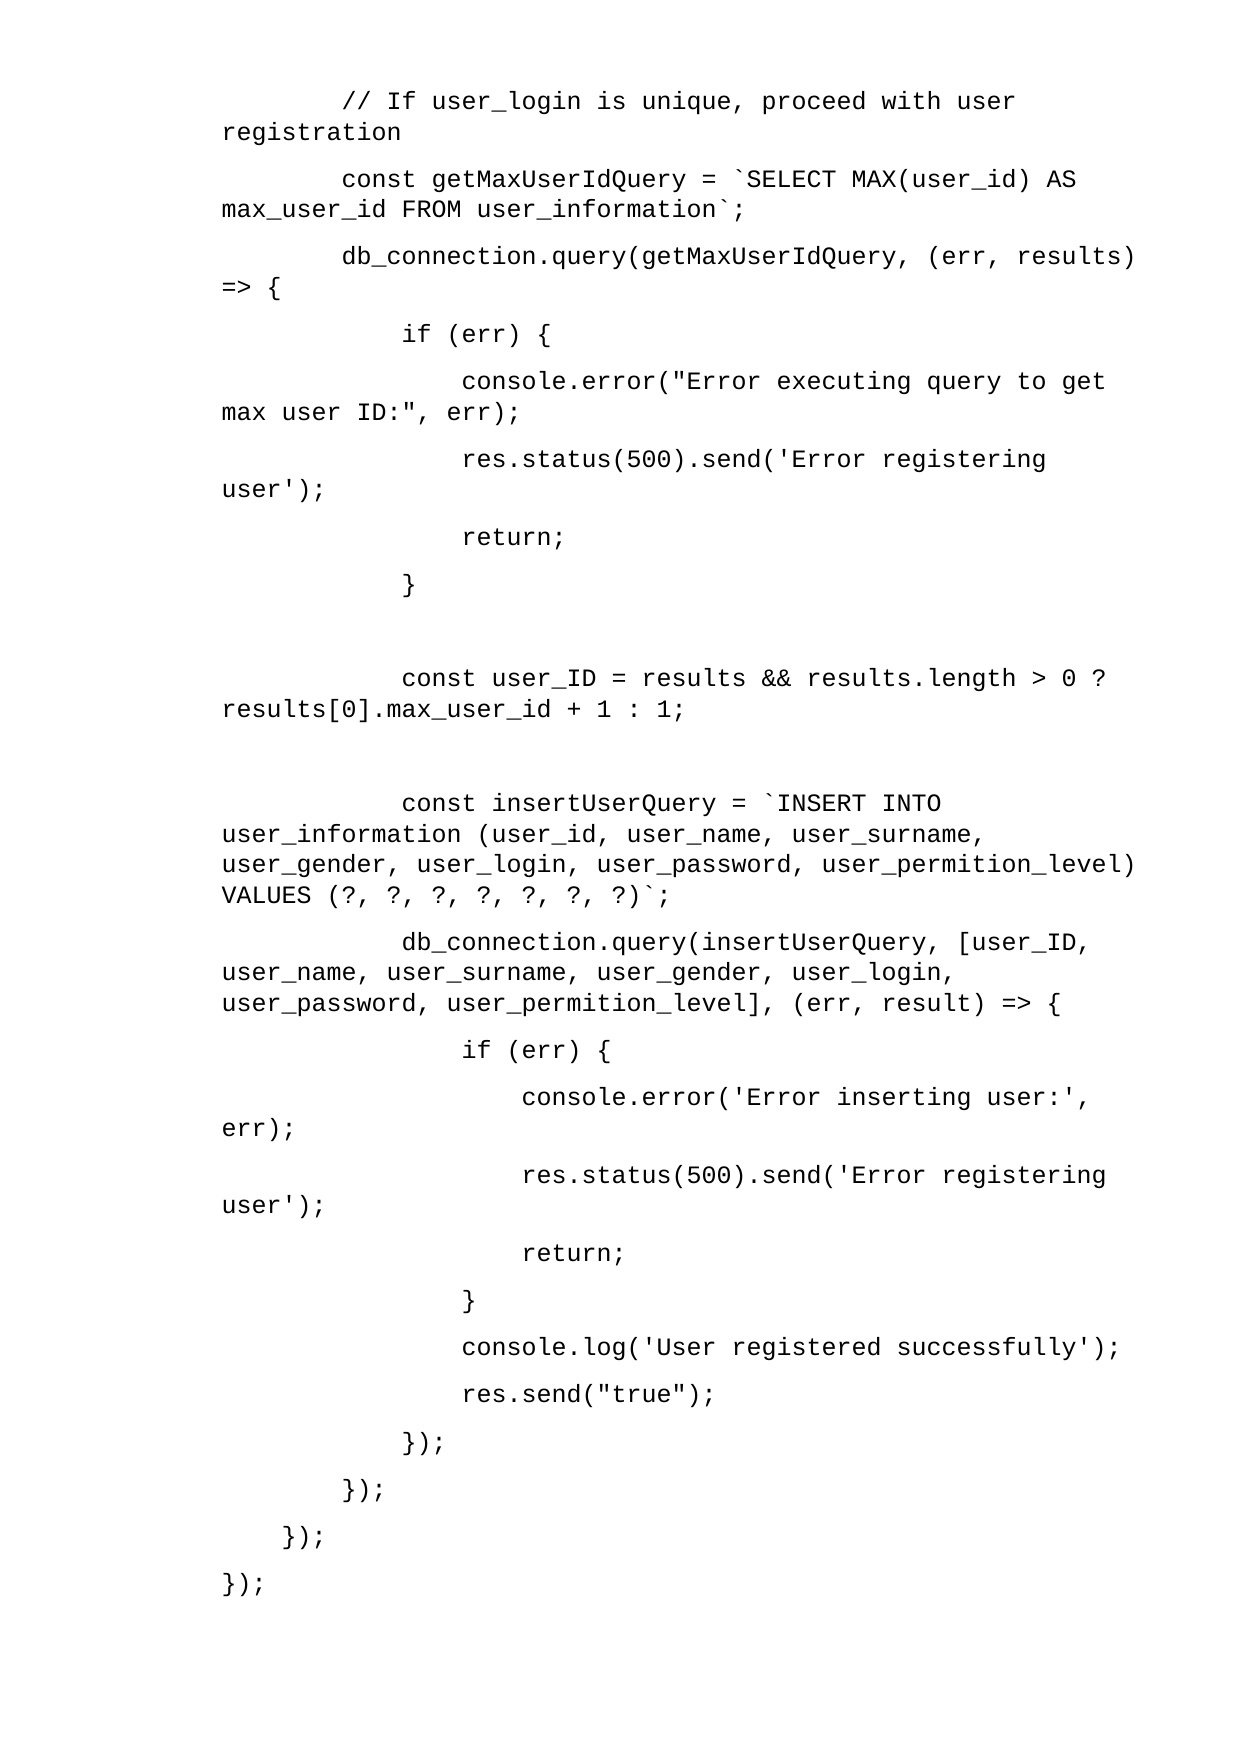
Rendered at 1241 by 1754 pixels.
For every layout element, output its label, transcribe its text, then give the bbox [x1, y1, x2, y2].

text }); [221, 1429, 1152, 1457]
text return; [221, 524, 1152, 553]
text const user_ID = results && results.length > 0 ? results[0].max_user_id + 1 : 1; [221, 666, 1152, 725]
text db_connection.query(insertUserQuery, [user_ID, user_name, user_surname, user_gender, user_login, user_password, user_permition_level], (err, result) => { [221, 929, 1152, 1019]
text const getMaxUserIdQuery = `SELECT MAX(user_id) AS max_user_id FROM user_information`; [221, 166, 1152, 225]
text res.status(500).send('Error registering user'); [221, 1163, 1152, 1221]
text } [221, 1287, 1152, 1316]
text } [221, 571, 1152, 600]
text if (err) { [221, 1038, 1152, 1066]
text }); [221, 1571, 1152, 1599]
text }); [221, 1523, 1152, 1552]
text }); [221, 1476, 1152, 1504]
text const insertUserQuery = `INSERT INTO user_information (user_id, user_name, user_surname, user_gender, user_login, user_password, user_permition_level) VALUES (?, ?, ?, ?, ?, ?, ?)`; [221, 791, 1152, 911]
text // If user_login is unique, proceed with user registration [221, 88, 1152, 147]
text console.error('Error inserting user:', err); [221, 1085, 1152, 1144]
text console.log('User registered successfully'); [221, 1335, 1152, 1363]
text res.status(500).send('Error registering user'); [221, 447, 1152, 505]
text console.error("Error executing query to get max user ID:", err); [221, 369, 1152, 428]
text res.send("true"); [221, 1382, 1152, 1410]
text db_connection.query(getMaxUserIdQuery, (err, results) => { [221, 244, 1152, 303]
text if (err) { [221, 322, 1152, 350]
text return; [221, 1240, 1152, 1269]
